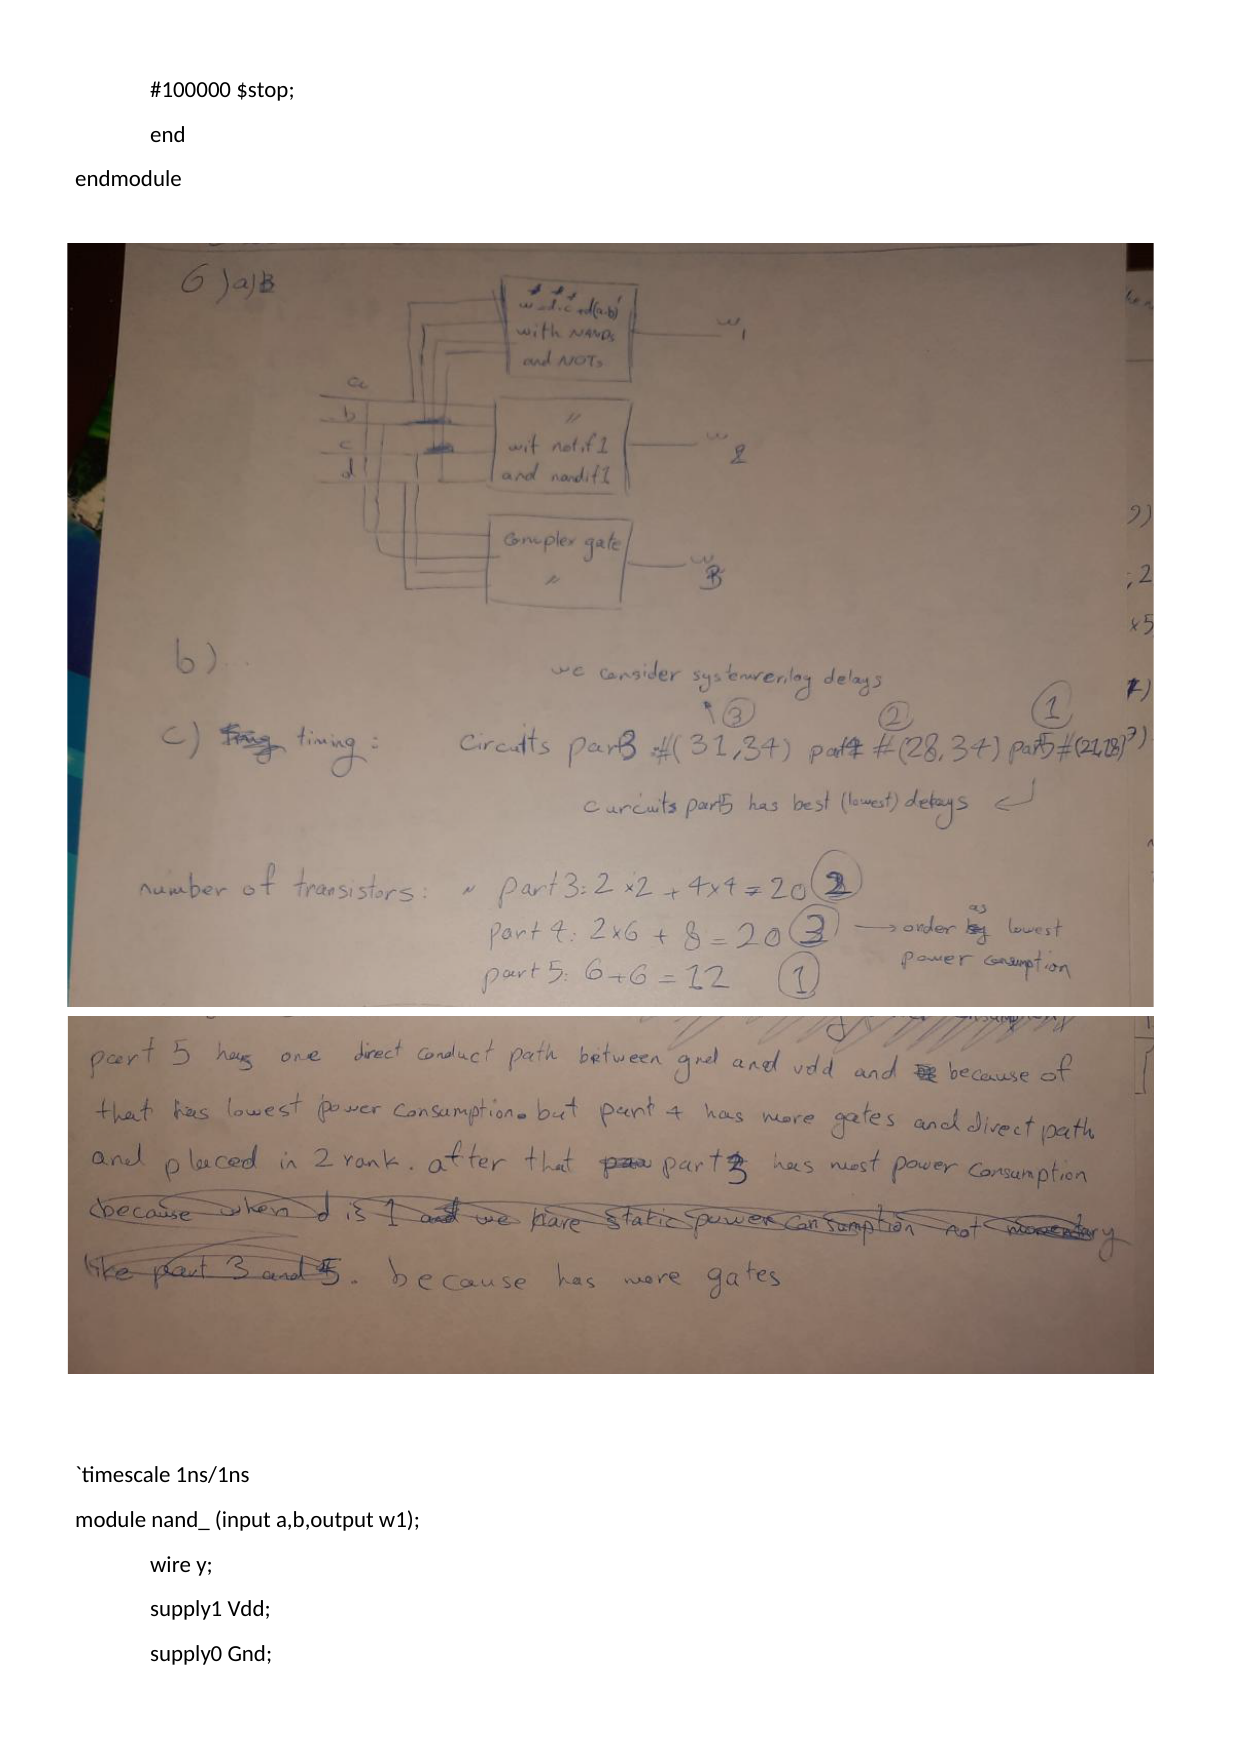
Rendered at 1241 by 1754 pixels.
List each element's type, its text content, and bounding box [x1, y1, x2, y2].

text wire y; [75, 1550, 1165, 1578]
text `timescale 1ns/1ns [75, 1460, 1165, 1488]
text end [75, 120, 1165, 148]
text supply0 Gnd; [75, 1639, 1165, 1667]
text supply1 Vdd; [75, 1594, 1165, 1622]
text module nand_ (input a,b,output w1); [75, 1505, 1165, 1533]
text endmodule [75, 164, 1165, 192]
text #100000 $stop; [75, 75, 1165, 103]
